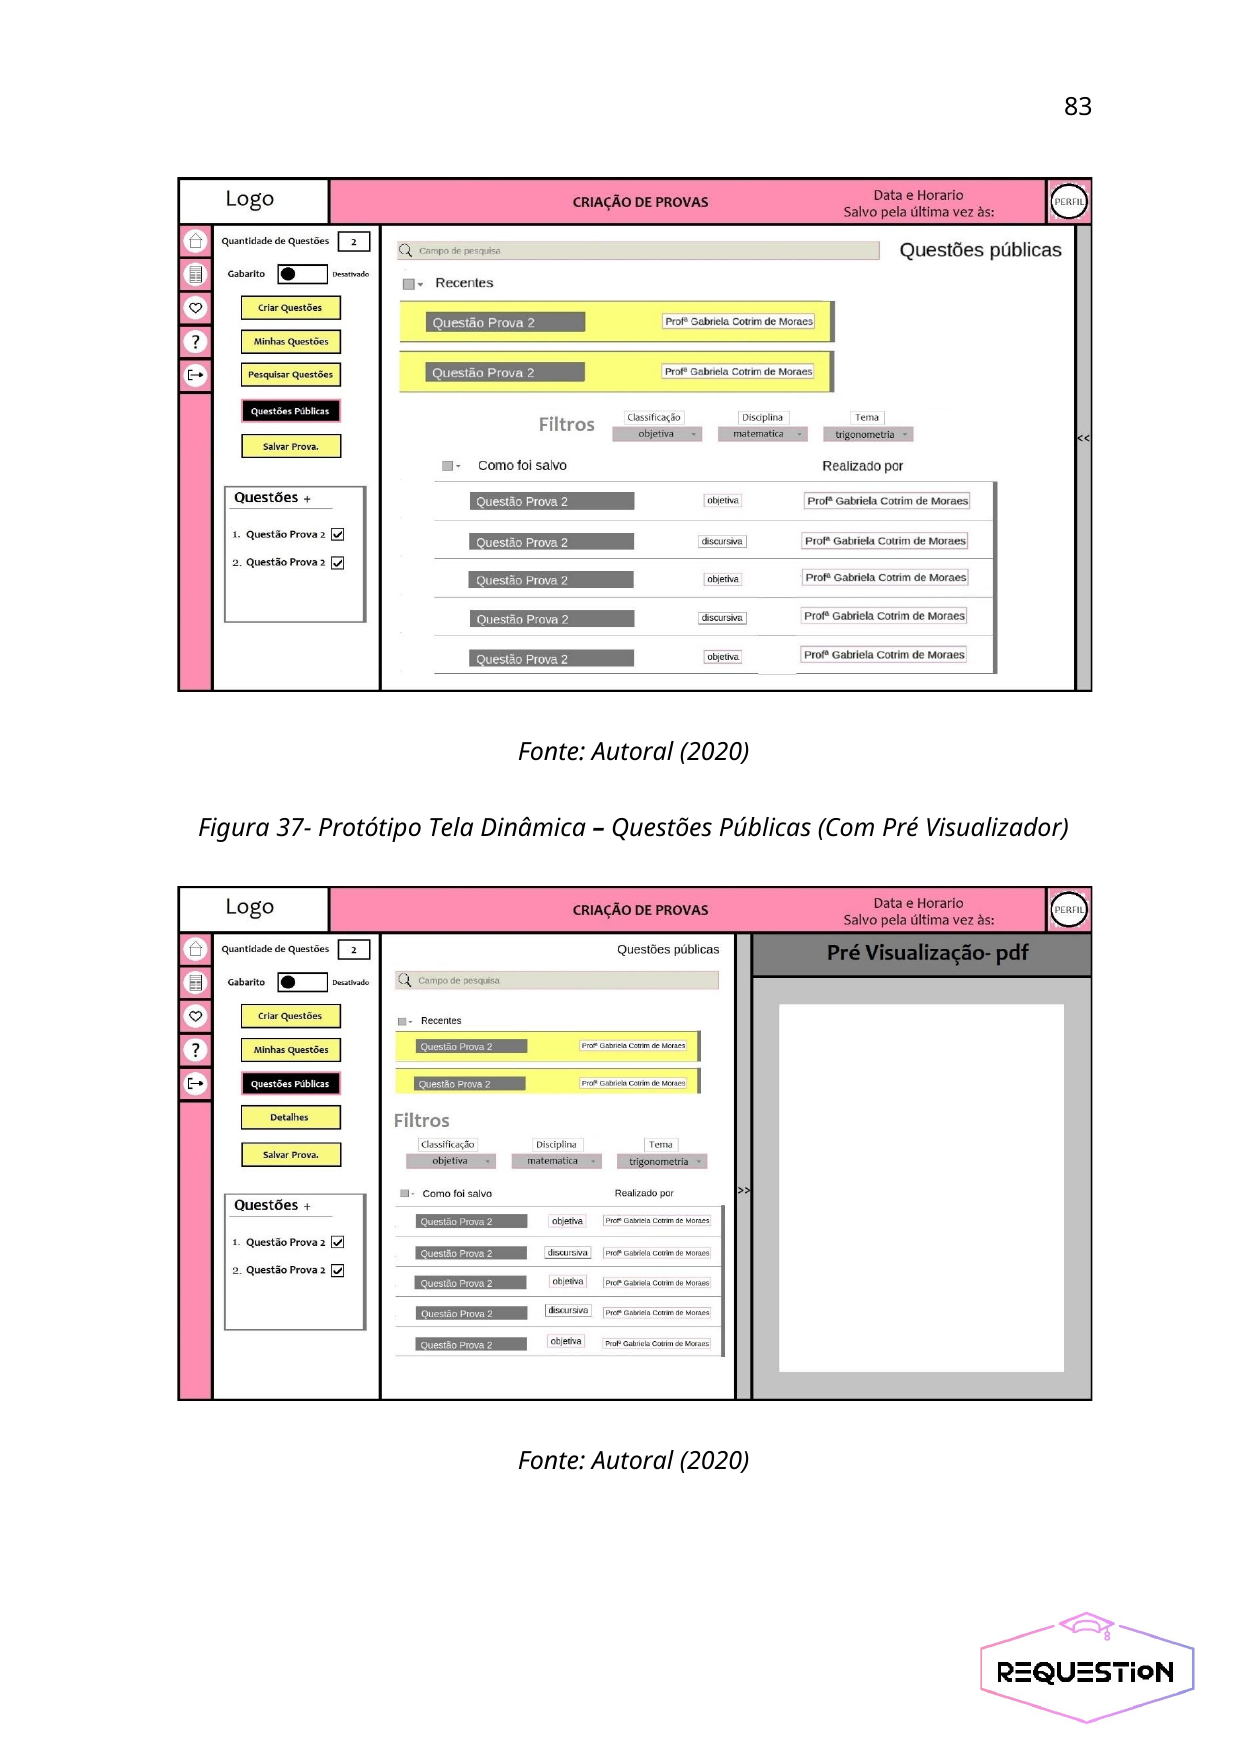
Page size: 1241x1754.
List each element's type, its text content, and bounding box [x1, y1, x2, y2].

picture [177, 886, 1093, 1401]
text Figura 37- Protótipo Tela Dinâmica – Questões Públicas (Com Pré Visualizador) [177, 810, 1092, 844]
text Fonte: Autoral (2020) [177, 1443, 1092, 1477]
picture [177, 177, 1093, 692]
text Fonte: Autoral (2020) [177, 734, 1092, 768]
picture [980, 1608, 1201, 1734]
